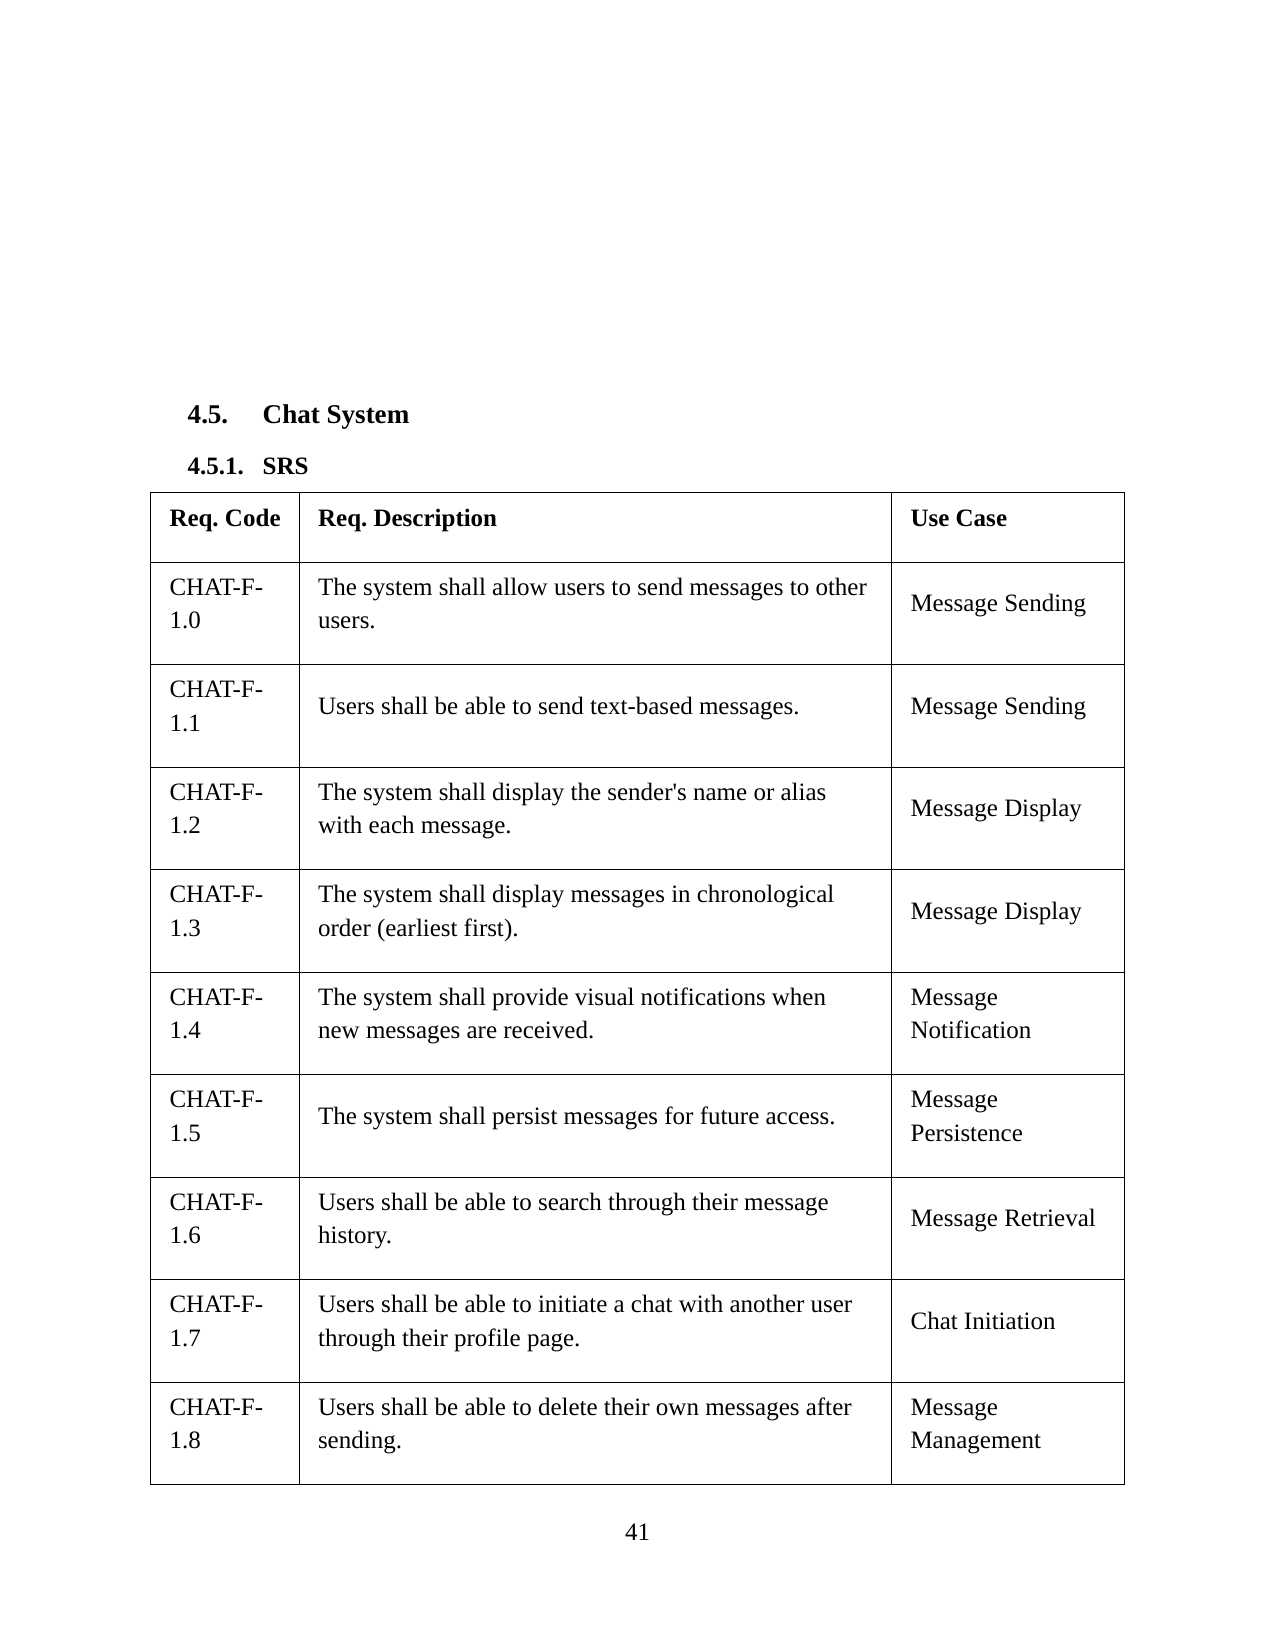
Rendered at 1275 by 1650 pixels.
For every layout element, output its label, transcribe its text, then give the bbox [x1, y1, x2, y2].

table_cell Message Display [892, 768, 1124, 869]
table_cell Message Management [892, 1383, 1124, 1484]
table_cell Chat Initiation [892, 1280, 1124, 1382]
table_cell CHAT-F-1.2 [151, 768, 299, 869]
table_cell Users shall be able to initiate a chat with another user through their profile page. [300, 1280, 891, 1382]
table_cell CHAT-F-1.5 [151, 1075, 299, 1177]
table_cell Message Persistence [892, 1075, 1124, 1177]
table_header Req. Code [151, 493, 299, 562]
table_cell Message Sending [892, 563, 1124, 664]
table_cell The system shall allow users to send messages to other users. [300, 563, 891, 664]
table_cell The system shall persist messages for future access. [300, 1075, 891, 1177]
table_cell CHAT-F-1.1 [151, 665, 299, 767]
table_cell CHAT-F-1.6 [151, 1178, 299, 1279]
table_cell Message Notification [892, 973, 1124, 1074]
table_header Use Case [892, 493, 1124, 562]
subtitle Chat System [187, 398, 1125, 429]
table_cell Message Display [892, 870, 1124, 972]
table_cell CHAT-F-1.8 [151, 1383, 299, 1484]
table_cell CHAT-F-1.3 [151, 870, 299, 972]
table_cell Users shall be able to search through their message history. [300, 1178, 891, 1279]
table_cell CHAT-F-1.0 [151, 563, 299, 664]
table_cell The system shall display the sender's name or alias with each message. [300, 768, 891, 869]
table_cell Users shall be able to delete their own messages after sending. [300, 1383, 891, 1484]
table_cell CHAT-F-1.7 [151, 1280, 299, 1382]
table_cell The system shall display messages in chronological order (earliest first). [300, 870, 891, 972]
subtitle SRS [187, 451, 1125, 479]
table_cell Message Sending [892, 665, 1124, 767]
table_cell Users shall be able to send text-based messages. [300, 665, 891, 767]
table_cell CHAT-F-1.4 [151, 973, 299, 1074]
table_header Req. Description [300, 493, 891, 562]
table_cell Message Retrieval [892, 1178, 1124, 1279]
table_cell The system shall provide visual notifications when new messages are received. [300, 973, 891, 1074]
